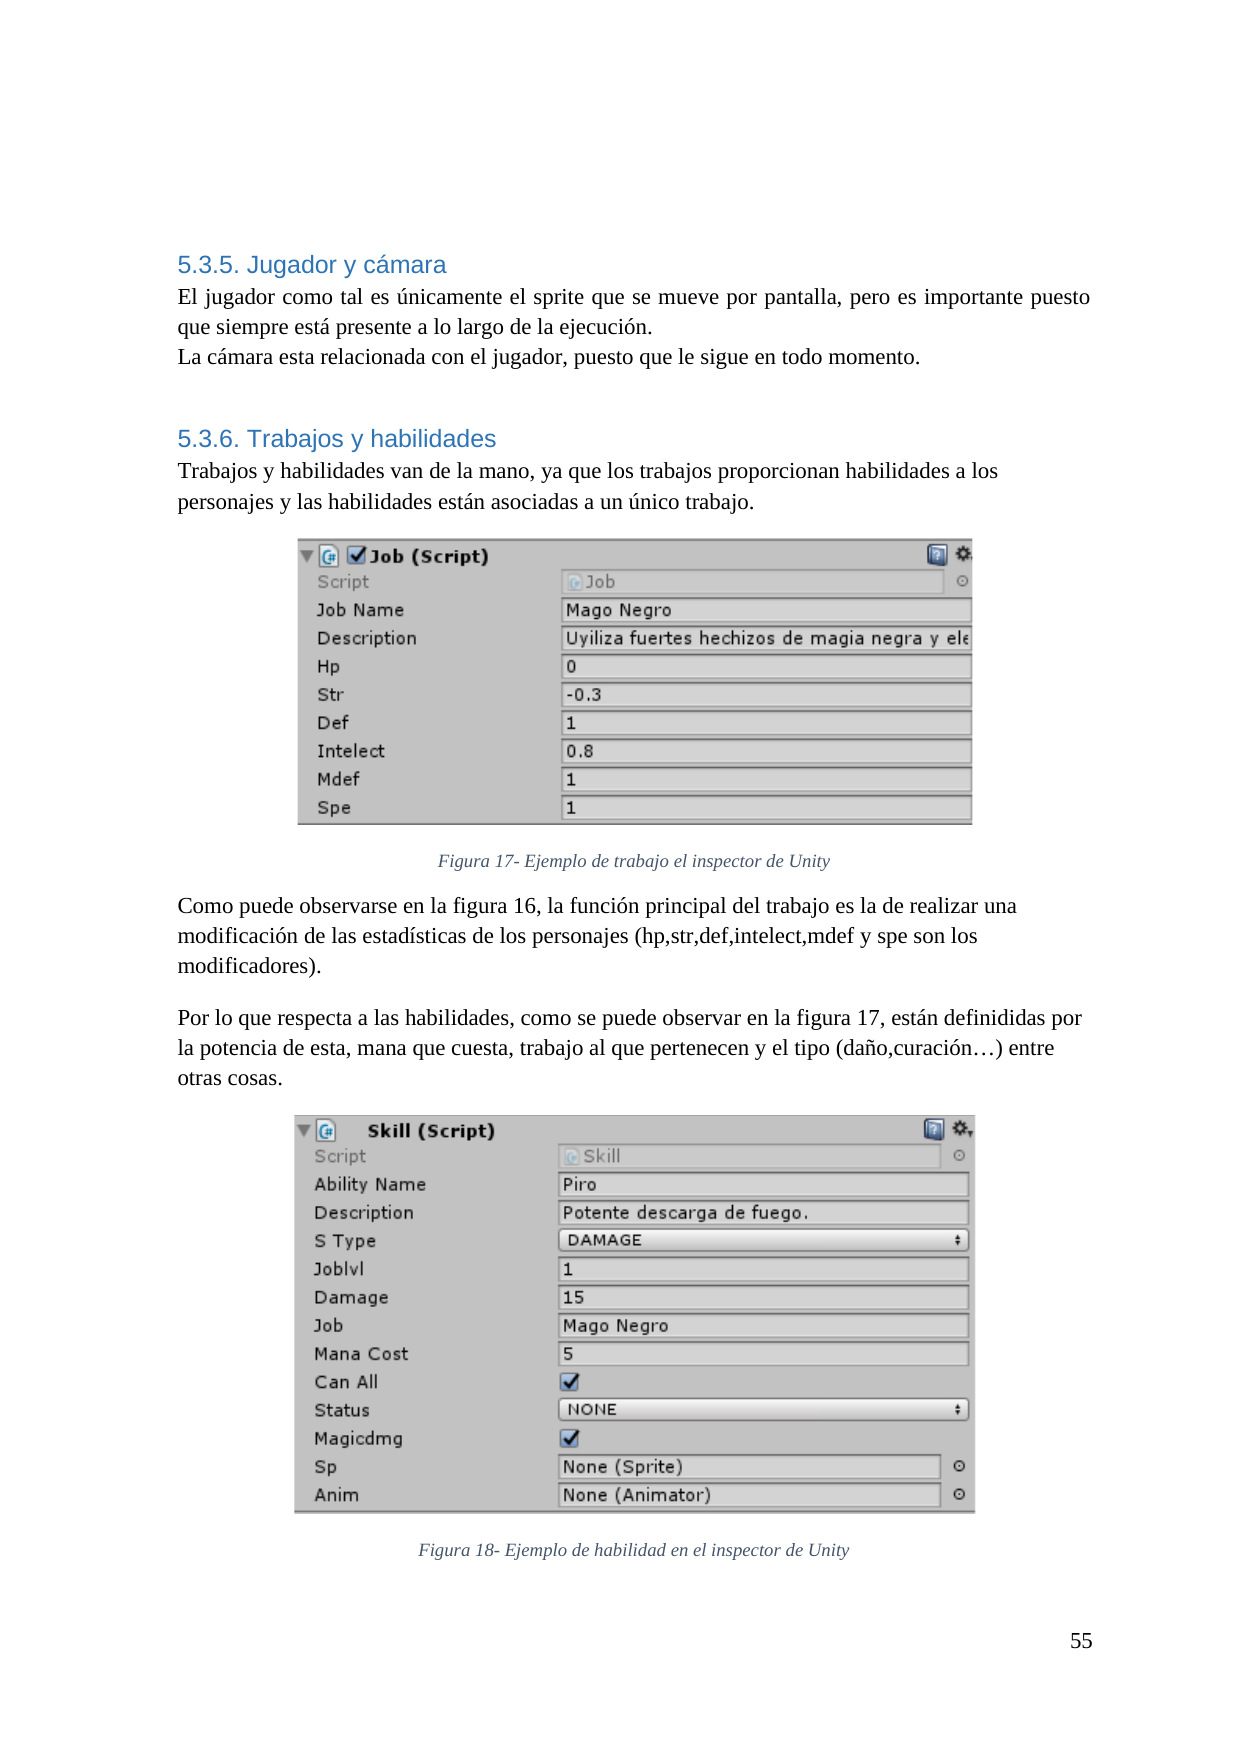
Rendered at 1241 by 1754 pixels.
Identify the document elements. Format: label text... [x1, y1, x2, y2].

text Como puede observarse en la figura 16, la función principal del trabajo es la de realizar una modificación de las estadísticas de los personajes (hp,str,def,intelect,mdef y spe son los modificadores). [177, 892, 1092, 979]
subtitle 5.3.5. Jugador y cámara [177, 250, 1092, 278]
subtitle 5.3.6. Trabajos y habilidades [177, 424, 1092, 453]
picture [294, 1115, 976, 1514]
text Figura 17- Ejemplo de trabajo el inspector de Unity [177, 850, 1092, 871]
text Figura 18- Ejemplo de habilidad en el inspector de Unity [177, 1538, 1092, 1560]
text Trabajos y habilidades van de la mano, ya que los trabajos proporcionan habilidades a los personajes y las habilidades están asociadas a un único trabajo. [177, 457, 1092, 514]
text La cámara esta relacionada con el jugador, puesto que le sigue en todo momento. [177, 343, 1092, 369]
picture [297, 538, 973, 825]
text Por lo que respecta a las habilidades, como se puede observar en la figura 17, están definididas por la potencia de esta, mana que cuesta, trabajo al que pertenecen y el tipo (daño,curación…) entre otras cosas. [177, 1003, 1092, 1090]
text El jugador como tal es únicamente el sprite que se mueve por pantalla, pero es importante puesto que siempre está presente a lo largo de la ejecución. [177, 283, 1092, 339]
